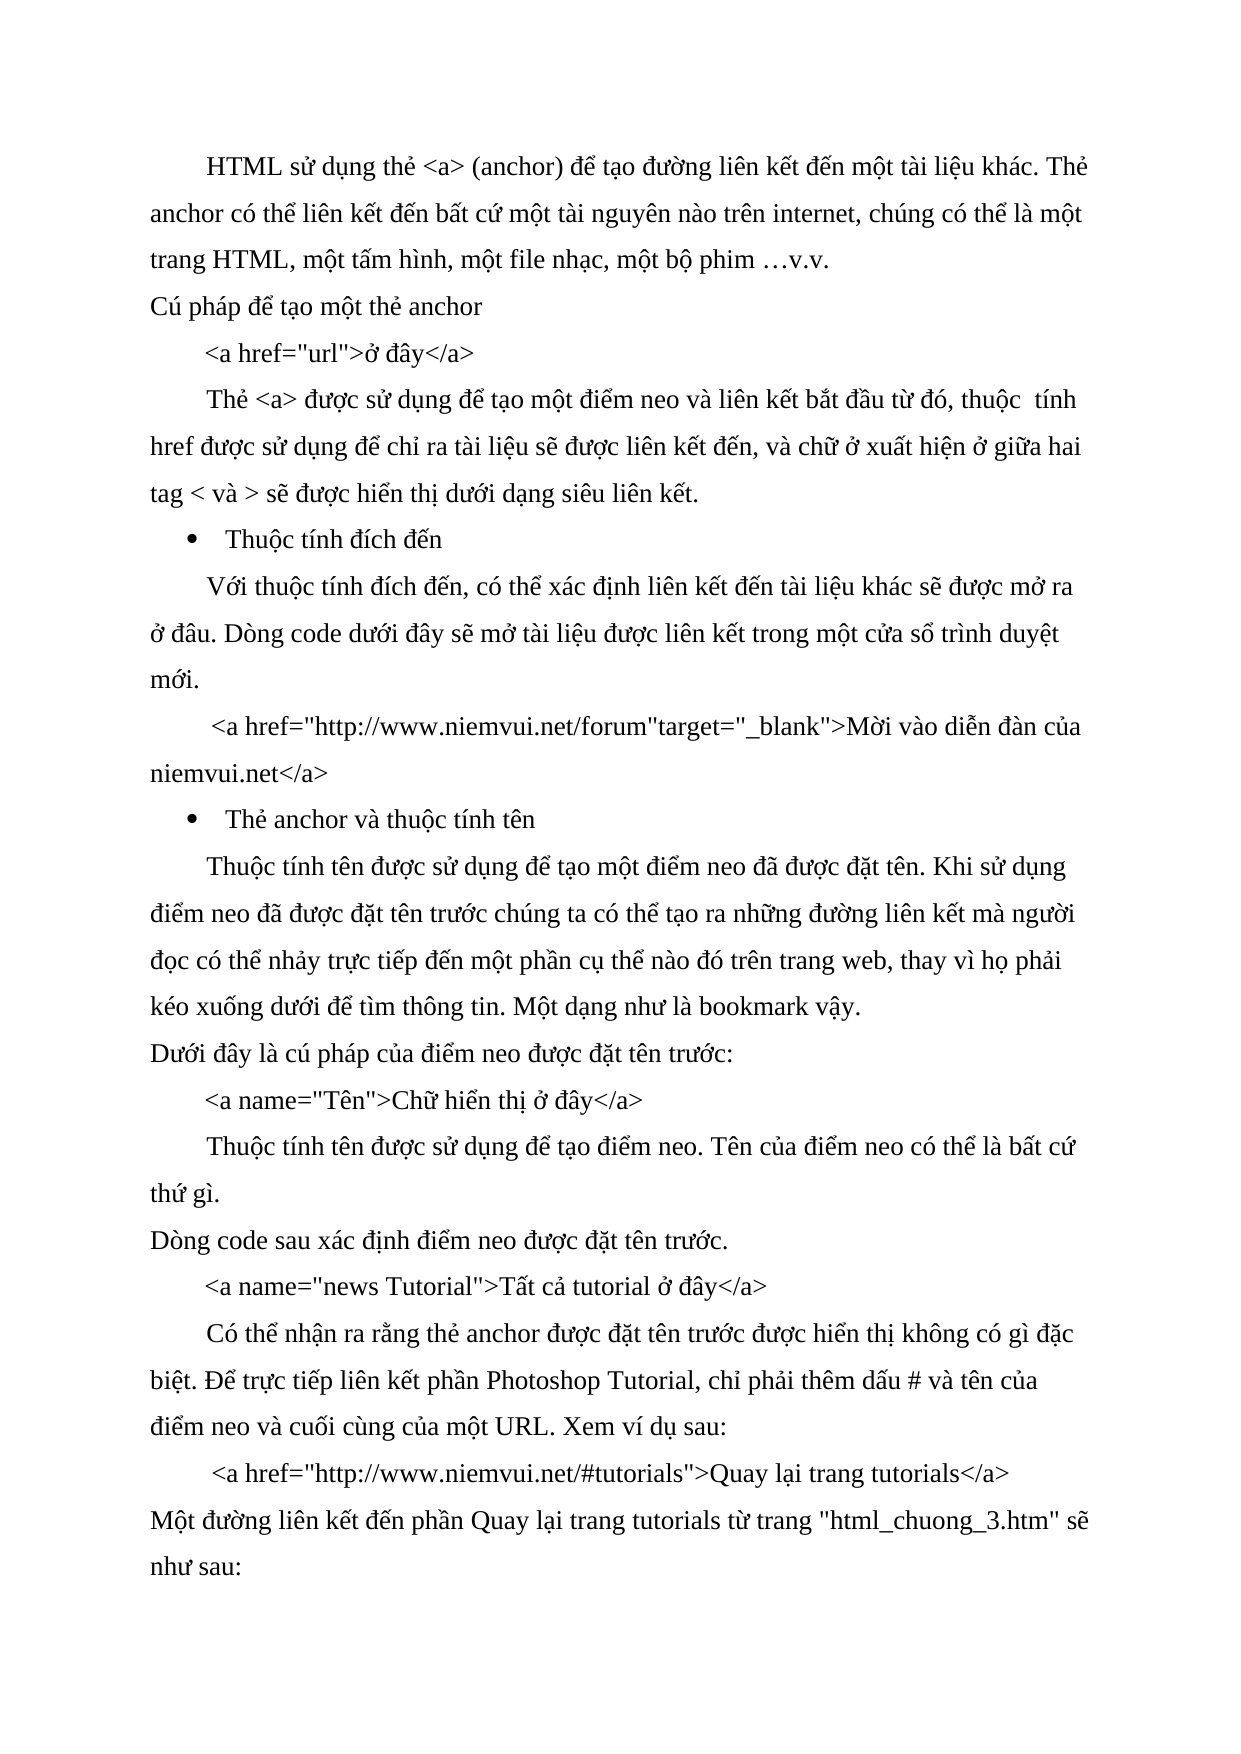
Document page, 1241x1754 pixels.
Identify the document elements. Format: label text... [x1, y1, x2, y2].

text Một đường liên kết đến phần Quay lại trang tutorials từ trang "html_chuong_3.htm" sẽ như sau: [150, 1504, 1090, 1582]
text Thuộc tính tên được sử dụng để tạo một điểm neo đã được đặt tên. Khi sử dụng điểm neo đã được đặt tên trước chúng ta có thể tạo ra những đường liên kết mà người đọc có thể nhảy trực tiếp đến một phần cụ thể nào đó trên trang web, thay vì họ phải kéo xuống dưới để tìm thông tin. Một dạng như là bookmark vậy. Dưới đây là cú pháp của điểm neo được đặt tên trước: [150, 850, 1090, 1068]
text Với thuộc tính đích đến, có thể xác định liên kết đến tài liệu khác sẽ được mở ra ở đâu. Dòng code dưới đây sẽ mở tài liệu được liên kết trong một cửa sổ trình duyệt mới. [150, 570, 1090, 695]
text <a href="http://www.niemvui.net/#tutorials">Quay lại trang tutorials</a> [150, 1457, 1090, 1488]
text Thuộc tính tên được sử dụng để tạo điểm neo. Tên của điểm neo có thể là bất cứ thứ gì. [150, 1130, 1090, 1208]
text HTML sử dụng thẻ <a> (anchor) để tạo đường liên kết đến một tài liệu khác. Thẻ anchor có thể liên kết đến bất cứ một tài nguyên nào trên internet, chúng có thể là một trang HTML, một tấm hình, một file nhạc, một bộ phim …v.v. Cú pháp để tạo một thẻ anchor [150, 150, 1090, 321]
text <a href="url">ở đây</a> [150, 337, 1090, 368]
list Thuộc tính đích đến [187, 523, 1090, 554]
list Thẻ anchor và thuộc tính tên [187, 803, 1090, 835]
text <a name="Tên">Chữ hiển thị ở đây</a> [150, 1084, 1090, 1115]
text Có thể nhận ra rằng thẻ anchor được đặt tên trước được hiển thị không có gì đặc biệt. Để trực tiếp liên kết phần Photoshop Tutorial, chỉ phải thêm dấu # và tên của điểm neo và cuối cùng của một URL. Xem ví dụ sau: [150, 1317, 1090, 1442]
text <a href="http://www.niemvui.net/forum"target="_blank">Mời vào diễn đàn của niemvui.net</a> [150, 710, 1090, 788]
text Thẻ <a> được sử dụng để tạo một điểm neo và liên kết bắt đầu từ đó, thuộc tính href được sử dụng để chỉ ra tài liệu sẽ được liên kết đến, và chữ ở xuất hiện ở giữa hai tag < và > sẽ được hiển thị dưới dạng siêu liên kết. [150, 383, 1090, 508]
text Dòng code sau xác định điểm neo được đặt tên trước. [150, 1224, 1090, 1255]
text <a name="news Tutorial">Tất cả tutorial ở đây</a> [150, 1270, 1090, 1302]
